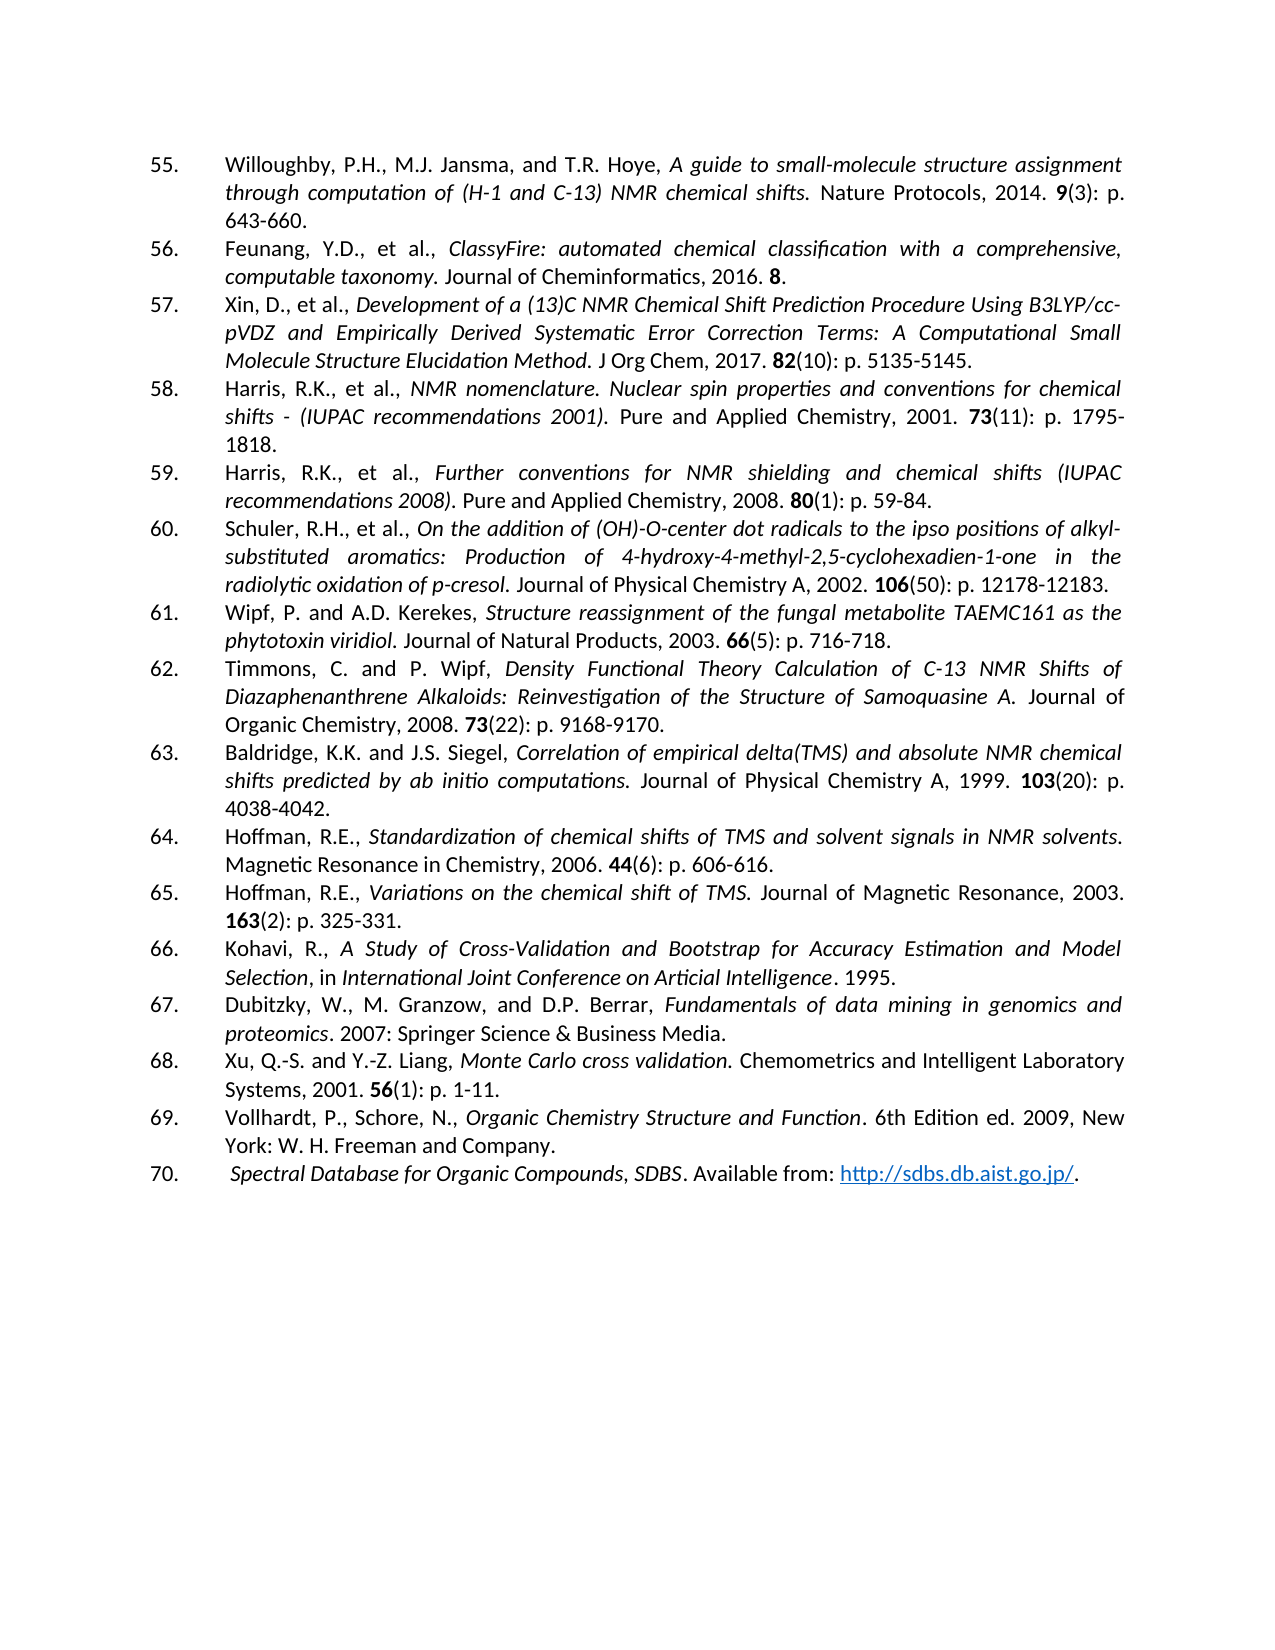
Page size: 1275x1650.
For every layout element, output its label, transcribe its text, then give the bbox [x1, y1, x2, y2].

text 66. Kohavi, R., A Study of Cross-Validation and Bootstrap for Accuracy Estimation and Model Selection, in International Joint Conference on Articial Intelligence. 1995. [150, 934, 1125, 991]
text 69. Vollhardt, P., Schore, N., Organic Chemistry Structure and Function. 6th Edition ed. 2009, New York: W. H. Freeman and Company. [150, 1103, 1125, 1159]
text 64. Hoffman, R.E., Standardization of chemical shifts of TMS and solvent signals in NMR solvents. Magnetic Resonance in Chemistry, 2006. 44(6): p. 606-616. [150, 822, 1125, 878]
text 55. Willoughby, P.H., M.J. Jansma, and T.R. Hoye, A guide to small-molecule structure assignment through computation of (H-1 and C-13) NMR chemical shifts. Nature Protocols, 2014. 9(3): p. 643-660. [150, 150, 1125, 234]
text 59. Harris, R.K., et al., Further conventions for NMR shielding and chemical shifts (IUPAC recommendations 2008). Pure and Applied Chemistry, 2008. 80(1): p. 59-84. [150, 458, 1125, 514]
text 60. Schuler, R.H., et al., On the addition of (OH)-O-center dot radicals to the ipso positions of alkyl-substituted aromatics: Production of 4-hydroxy-4-methyl-2,5-cyclohexadien-1-one in the radiolytic oxidation of p-cresol. Journal of Physical Chemistry A, 2002. 106(50): p. 12178-12183. [150, 514, 1125, 598]
text 63. Baldridge, K.K. and J.S. Siegel, Correlation of empirical delta(TMS) and absolute NMR chemical shifts predicted by ab initio computations. Journal of Physical Chemistry A, 1999. 103(20): p. 4038-4042. [150, 738, 1125, 822]
text 58. Harris, R.K., et al., NMR nomenclature. Nuclear spin properties and conventions for chemical shifts - (IUPAC recommendations 2001). Pure and Applied Chemistry, 2001. 73(11): p. 1795-1818. [150, 374, 1125, 458]
text 61. Wipf, P. and A.D. Kerekes, Structure reassignment of the fungal metabolite TAEMC161 as the phytotoxin viridiol. Journal of Natural Products, 2003. 66(5): p. 716-718. [150, 598, 1125, 654]
text 65. Hoffman, R.E., Variations on the chemical shift of TMS. Journal of Magnetic Resonance, 2003. 163(2): p. 325-331. [150, 878, 1125, 934]
text 62. Timmons, C. and P. Wipf, Density Functional Theory Calculation of C-13 NMR Shifts of Diazaphenanthrene Alkaloids: Reinvestigation of the Structure of Samoquasine A. Journal of Organic Chemistry, 2008. 73(22): p. 9168-9170. [150, 654, 1125, 738]
text 70. Spectral Database for Organic Compounds, SDBS. Available from: http://sdbs.db.aist.go.jp/. [150, 1159, 1125, 1187]
text 56. Feunang, Y.D., et al., ClassyFire: automated chemical classification with a comprehensive, computable taxonomy. Journal of Cheminformatics, 2016. 8. [150, 234, 1125, 290]
text 68. Xu, Q.-S. and Y.-Z. Liang, Monte Carlo cross validation. Chemometrics and Intelligent Laboratory Systems, 2001. 56(1): p. 1-11. [150, 1047, 1125, 1103]
text 57. Xin, D., et al., Development of a (13)C NMR Chemical Shift Prediction Procedure Using B3LYP/cc-pVDZ and Empirically Derived Systematic Error Correction Terms: A Computational Small Molecule Structure Elucidation Method. J Org Chem, 2017. 82(10): p. 5135-5145. [150, 290, 1125, 374]
text 67. Dubitzky, W., M. Granzow, and D.P. Berrar, Fundamentals of data mining in genomics and proteomics. 2007: Springer Science & Business Media. [150, 991, 1125, 1047]
